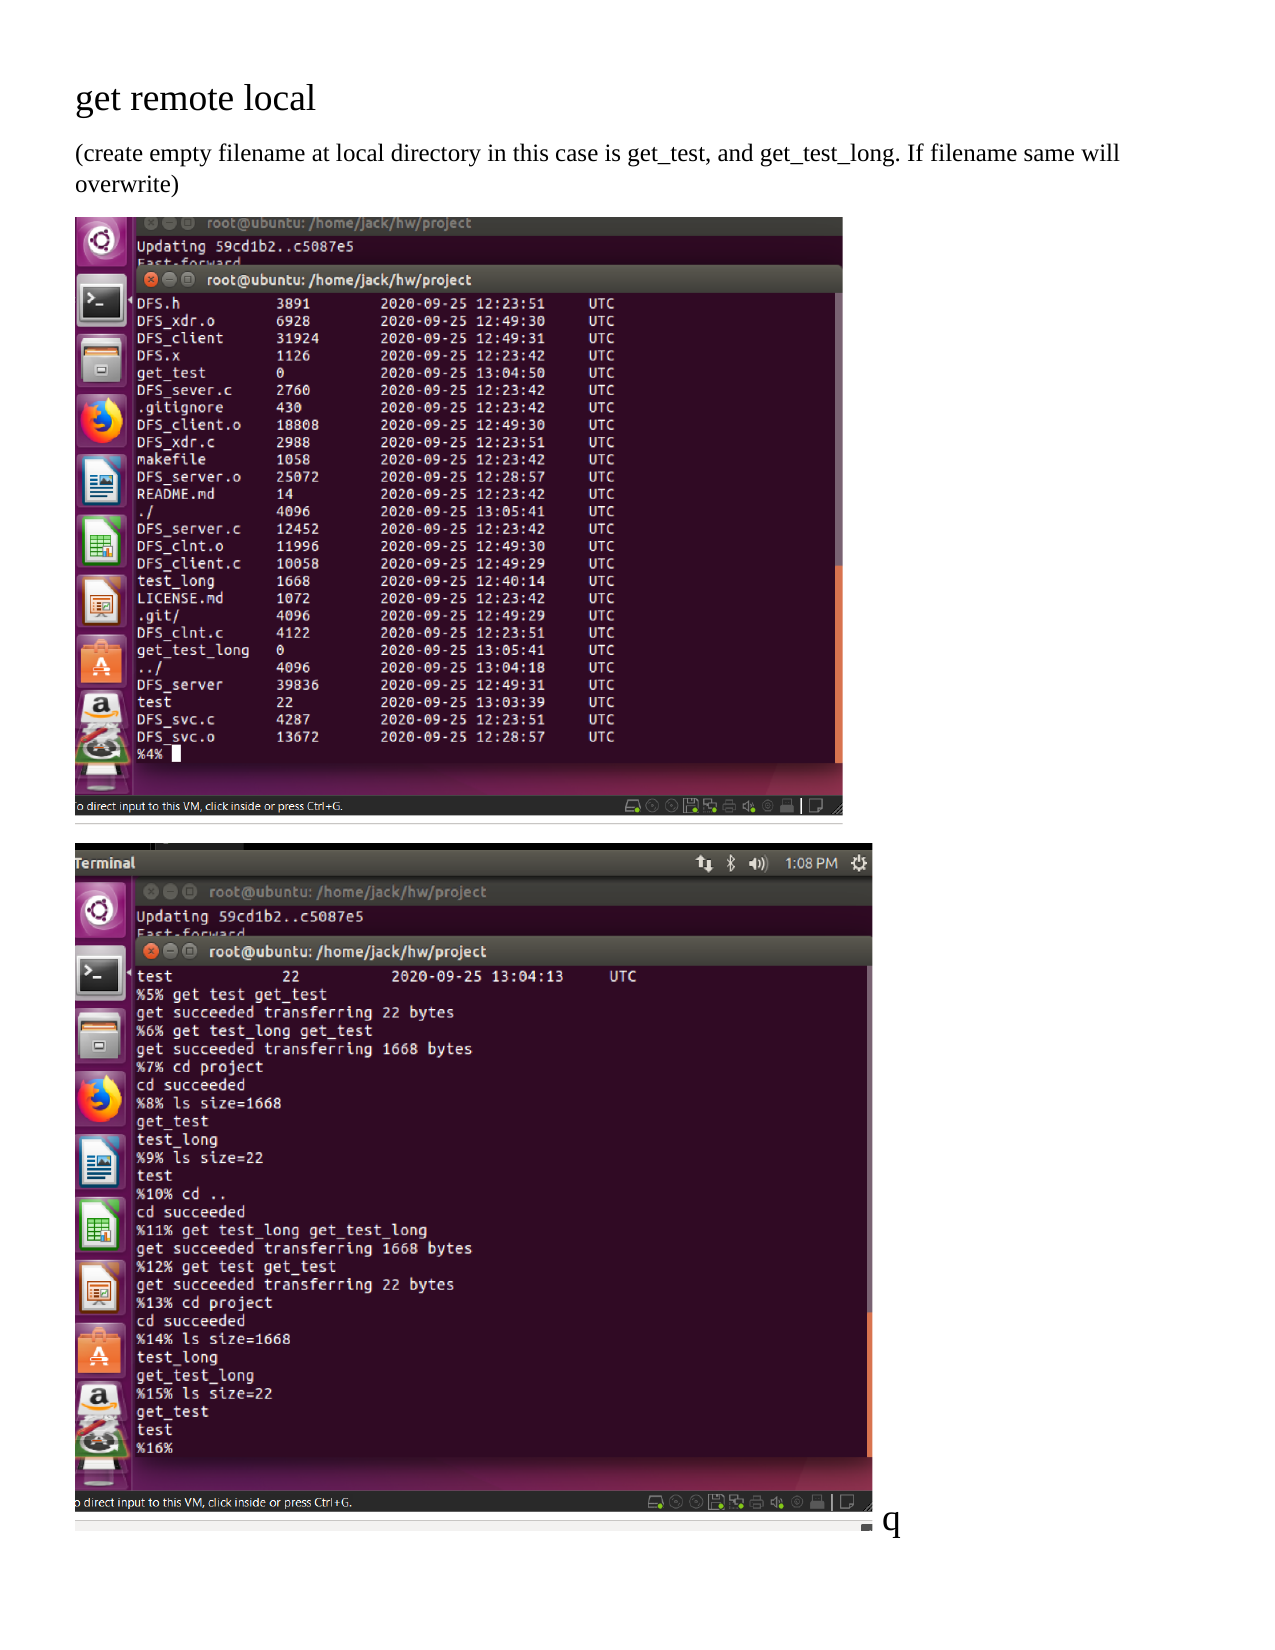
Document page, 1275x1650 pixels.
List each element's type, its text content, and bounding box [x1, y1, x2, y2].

text (create empty filename at local directory in this case is get_test, and get_test_long. If filename same will overwrite) [75, 138, 1200, 198]
picture [75, 843, 873, 1531]
text get remote local [75, 75, 1200, 118]
picture [75, 217, 843, 825]
